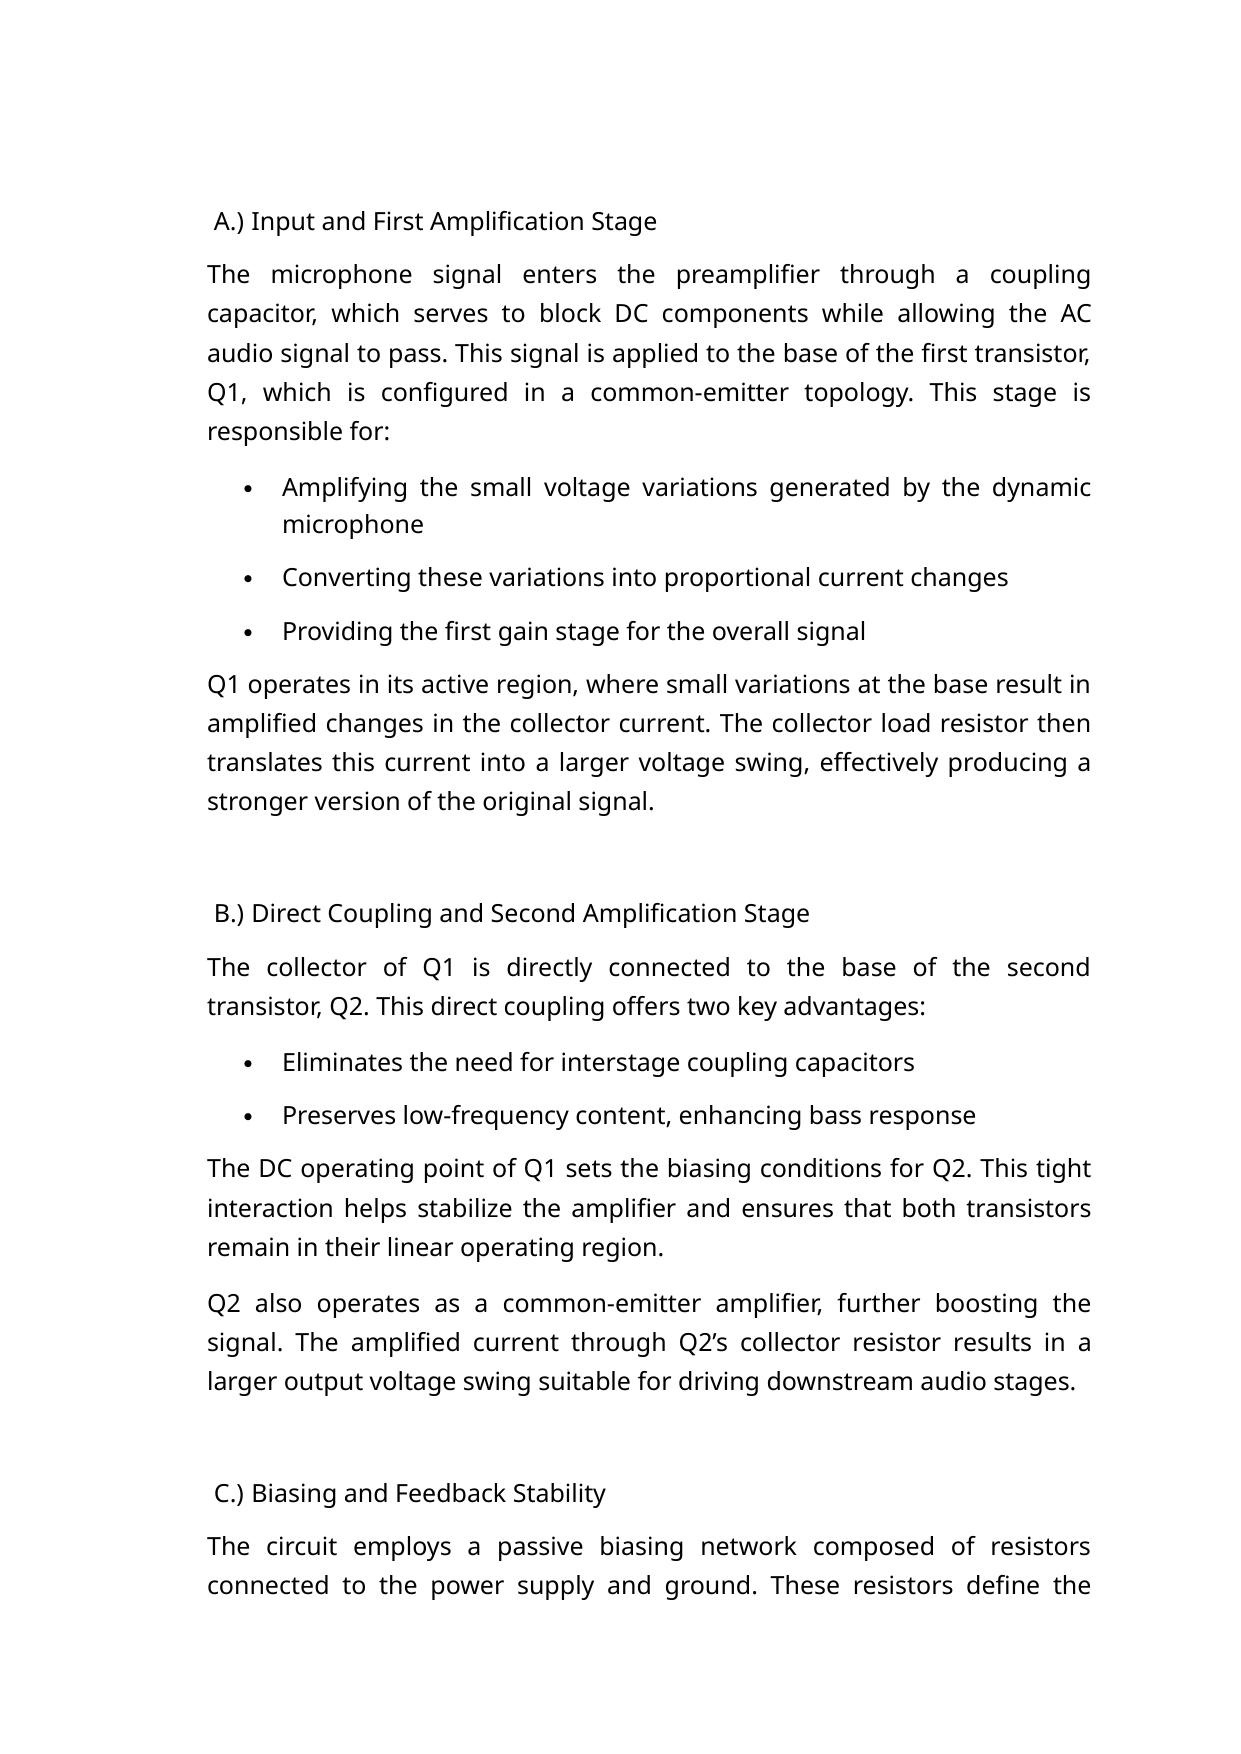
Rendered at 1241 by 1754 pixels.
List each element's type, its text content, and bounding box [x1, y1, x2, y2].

list Amplifying the small voltage variations generated by the dynamic microphone [244, 469, 1092, 540]
list Preserves low-frequency content, enhancing bass response [244, 1098, 1092, 1132]
list Providing the first gain stage for the overall signal [244, 613, 1092, 647]
text The DC operating point of Q1 sets the biasing conditions for Q2. This tight interaction helps stabilize the amplifier and ensures that both transistors remain in their linear operating region. [207, 1151, 1092, 1263]
text Q2 also operates as a common-emitter amplifier, further boosting the signal. The amplified current through Q2’s collector resistor results in a larger output voltage swing suitable for driving downstream audio stages. [207, 1285, 1092, 1398]
text Q1 operates in its active region, where small variations at the base result in amplified changes in the collector current. The collector load resistor then translates this current into a larger voltage swing, effectively producing a stronger version of the original signal. [207, 667, 1092, 818]
list Converting these variations into proportional current changes [244, 560, 1092, 594]
text The collector of Q1 is directly connected to the base of the second transistor, Q2. This direct coupling offers two key advantages: [207, 949, 1092, 1022]
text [207, 1529, 1092, 1602]
text The microphone signal enters the preamplifier through a coupling capacitor, which serves to block DC components while allowing the AC audio signal to pass. This signal is applied to the base of the first transistor, Q1, which is configured in a common-emitter topology. This stage is responsible for: [207, 257, 1092, 448]
list Input and First Amplification Stage [214, 203, 1092, 238]
list Direct Coupling and Second Amplification Stage [214, 896, 1092, 930]
list Biasing and Feedback Stability [214, 1475, 1092, 1509]
list Eliminates the need for interstage coupling capacitors [244, 1044, 1092, 1078]
